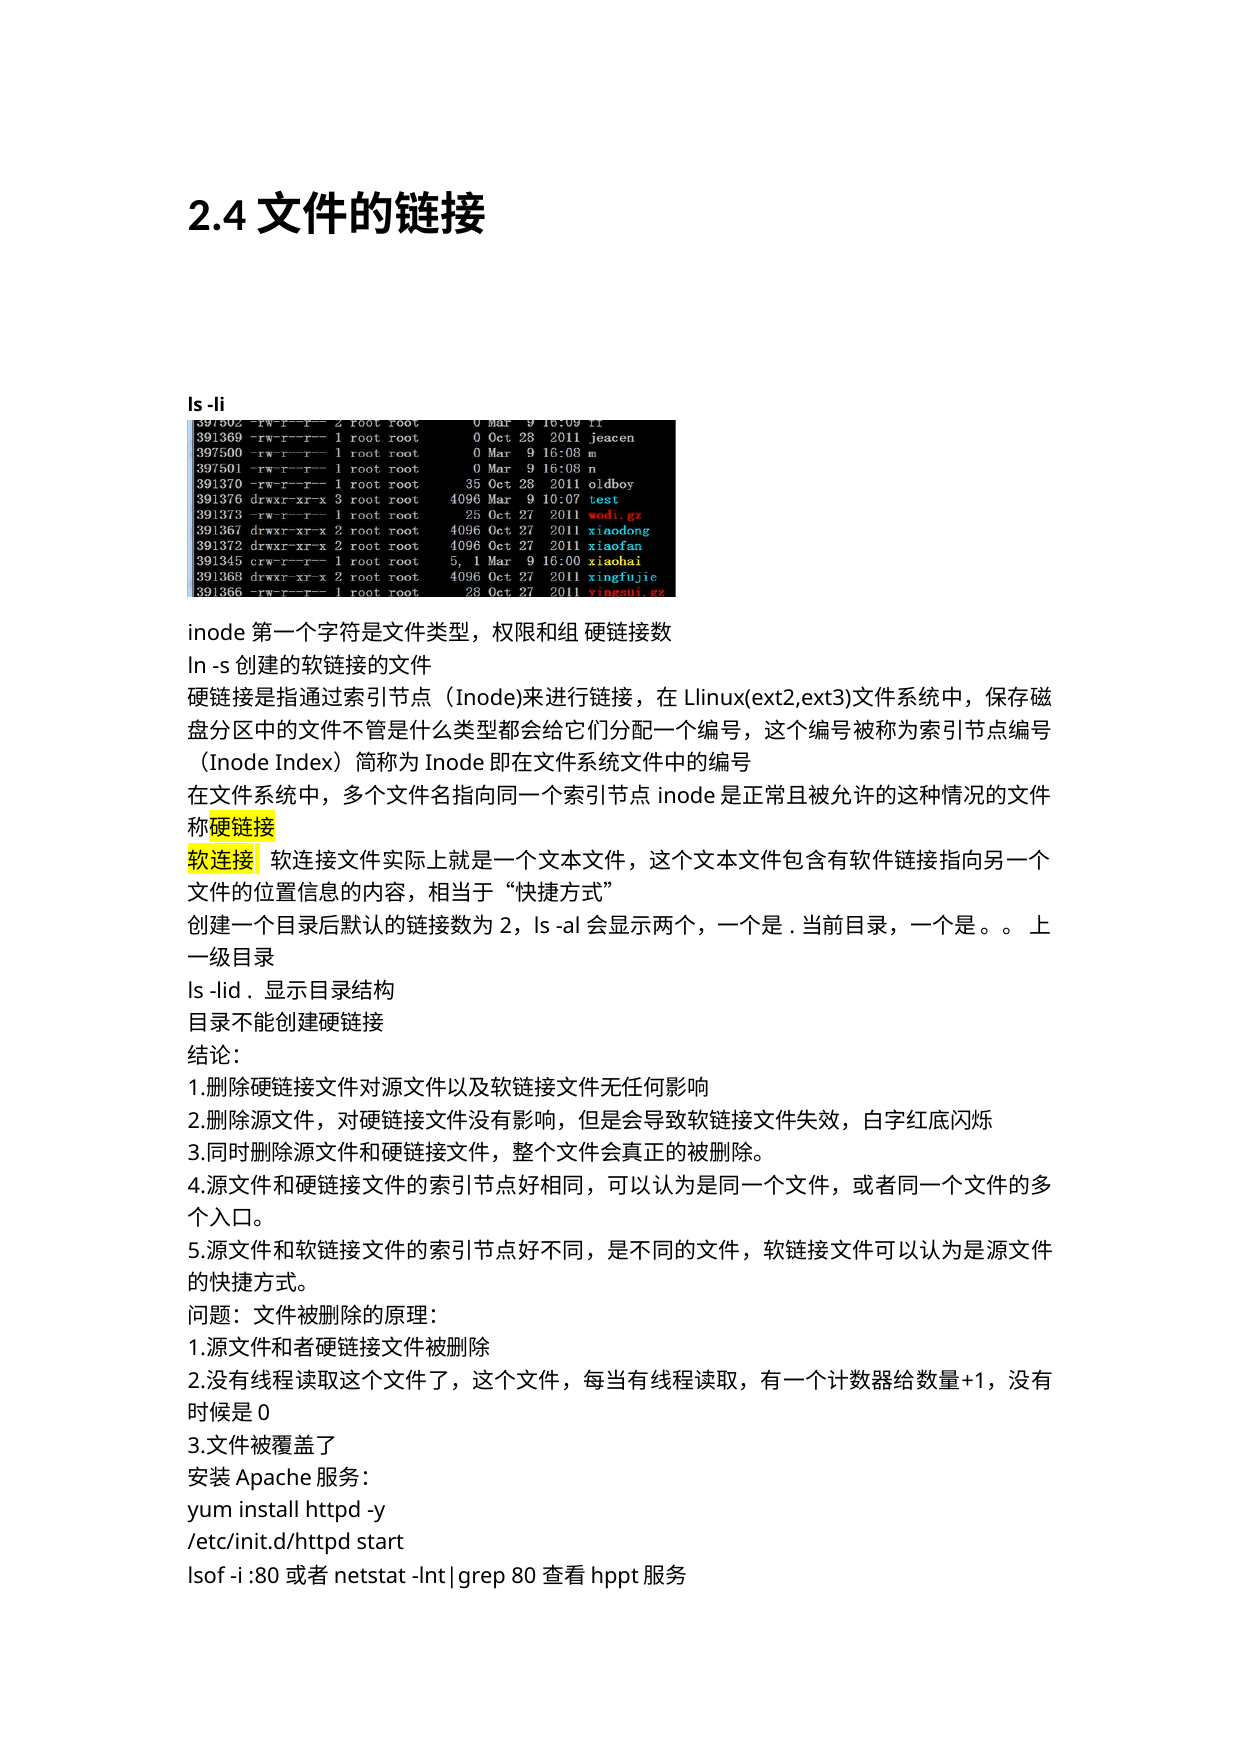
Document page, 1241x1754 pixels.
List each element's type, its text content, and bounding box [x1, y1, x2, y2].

text ln -s 创建的软链接的文件 [187, 647, 1053, 680]
text 硬链接是指通过索引节点（Inode)来进行链接，在Llinux(ext2,ext3)文件系统中，保存磁盘分区中的文件不管是什么类型都会给它们分配一个编号，这个编号被称为索引节点编号（Inode Index）简称为Inode即在文件系统文件中的编号 [187, 680, 1053, 777]
list 删除源文件，对硬链接文件没有影响，但是会导致软链接文件失效，白字红底闪烁 [187, 1102, 1053, 1135]
list 源文件和者硬链接文件被删除 [187, 1330, 1053, 1362]
text 在文件系统中，多个文件名指向同一个索引节点inode是正常且被允许的这种情况的文件称硬链接 [187, 777, 1053, 842]
list yum install httpd -y [187, 1492, 1053, 1525]
list 问题：文件被删除的原理： [187, 1297, 1053, 1330]
list 没有线程读取这个文件了，这个文件，每当有线程读取，有一个计数器给数量+1，没有时候是0 [187, 1362, 1053, 1427]
list /etc/init.d/httpd start [187, 1525, 1053, 1557]
text ls -li [187, 387, 1053, 420]
text 目录不能创建硬链接 [187, 1005, 1053, 1037]
picture [187, 420, 676, 597]
text 结论： [187, 1037, 1053, 1070]
list 安装Apache服务： [187, 1460, 1053, 1492]
list 源文件和硬链接文件的索引节点好相同，可以认为是同一个文件，或者同一个文件的多个入口。 [187, 1167, 1053, 1232]
text ls -lid . 显示目录结构 [187, 972, 1053, 1005]
text 软连接 软连接文件实际上就是一个文本文件，这个文本文件包含有软件链接指向另一个文件的位置信息的内容，相当于“快捷方式” [187, 842, 1053, 907]
list 同时删除源文件和硬链接文件，整个文件会真正的被删除。 [187, 1135, 1053, 1167]
subtitle 2.4 文件的链接 [187, 162, 1053, 259]
list 文件被覆盖了 [187, 1427, 1053, 1460]
list 源文件和软链接文件的索引节点好不同，是不同的文件，软链接文件可以认为是源文件的快捷方式。 [187, 1232, 1053, 1297]
list 删除硬链接文件对源文件以及软链接文件无任何影响 [187, 1070, 1053, 1102]
list lsof -i :80 或者 netstat -lnt|grep 80 查看hppt服务 [187, 1557, 1053, 1590]
text inode 第一个字符是文件类型，权限和组 硬链接数 [187, 615, 1053, 647]
text 创建一个目录后默认的链接数为2，ls -al 会显示两个，一个是 . 当前目录，一个是 。。 上一级目录 [187, 907, 1053, 972]
